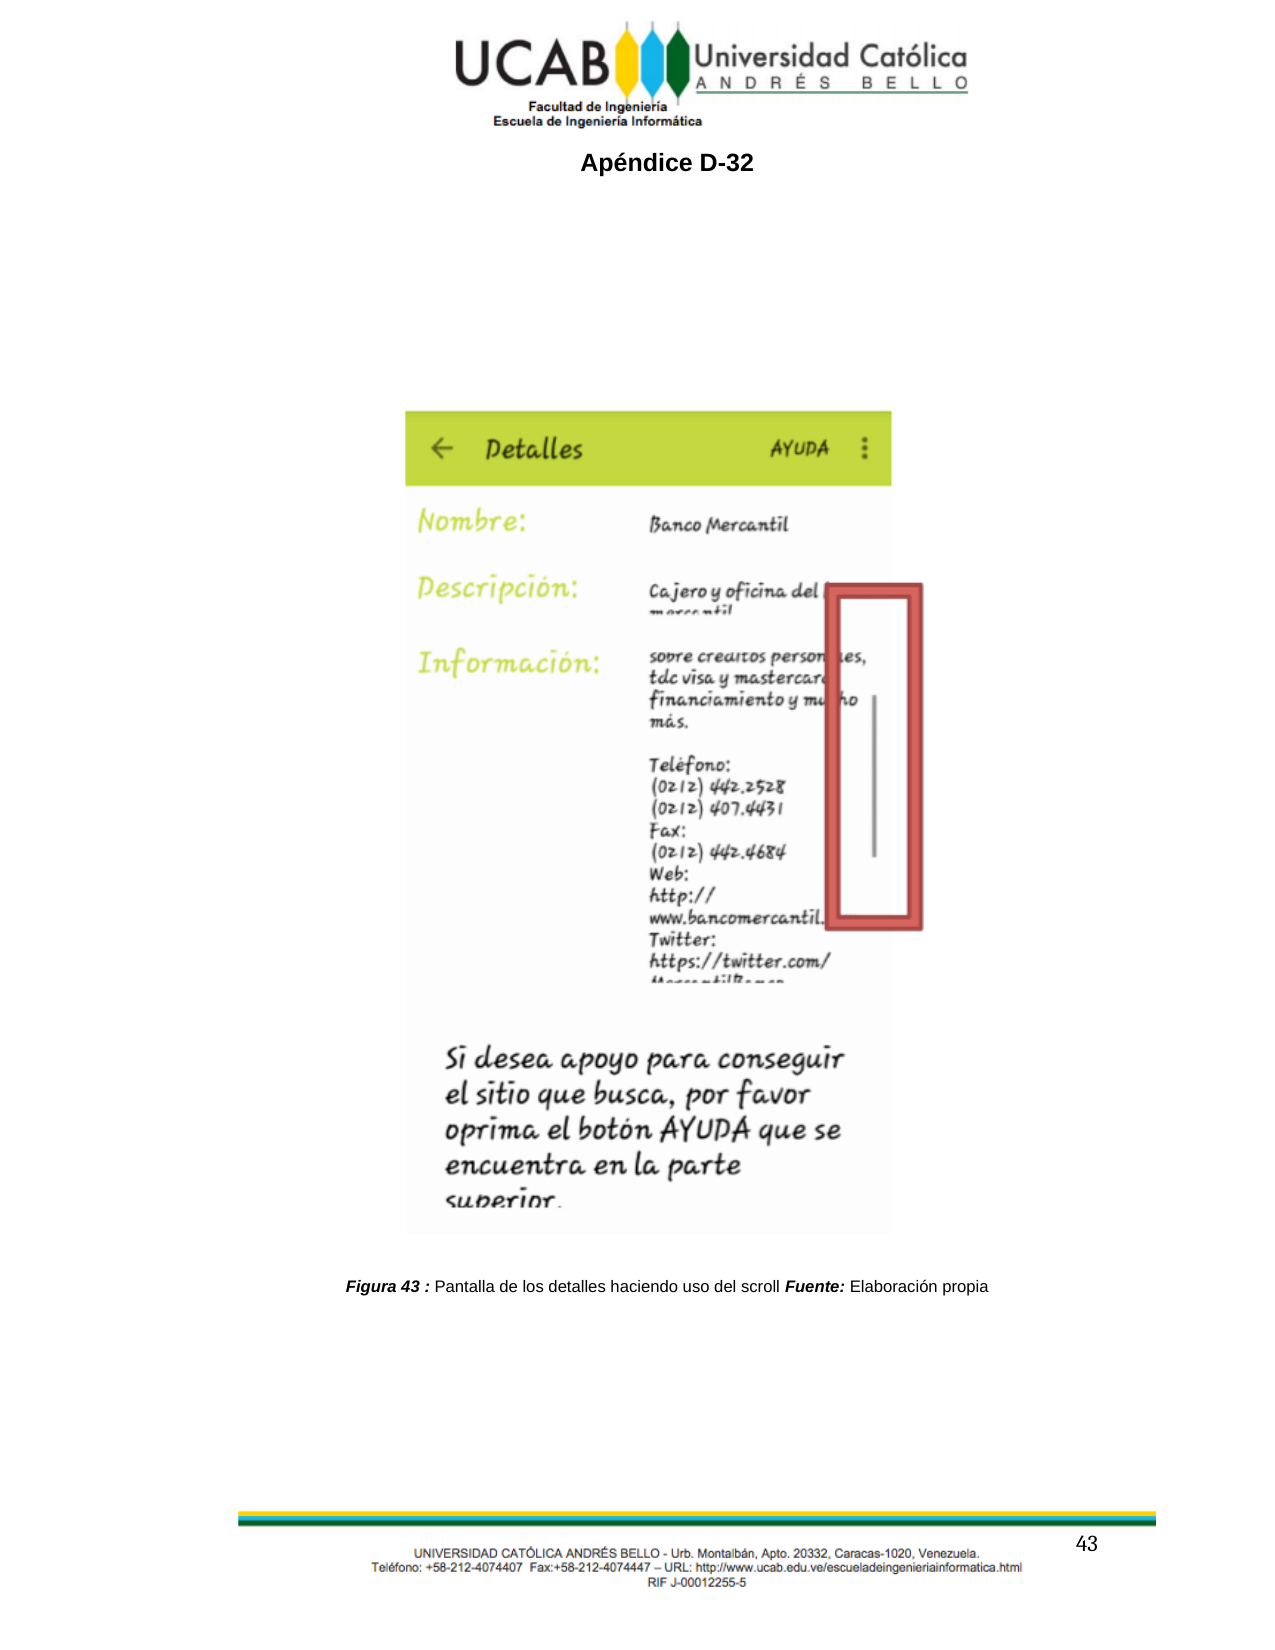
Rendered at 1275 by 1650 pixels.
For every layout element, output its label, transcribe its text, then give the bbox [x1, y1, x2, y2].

text Figura 43 : Pantalla de los detalles haciendo uso del scroll Fuente: Elaboración propia [236, 1277, 1098, 1296]
picture [376, 391, 958, 1258]
picture [414, 0, 1033, 144]
subtitle Apéndice D-32 [236, 148, 1098, 176]
picture [236, 1508, 1156, 1595]
